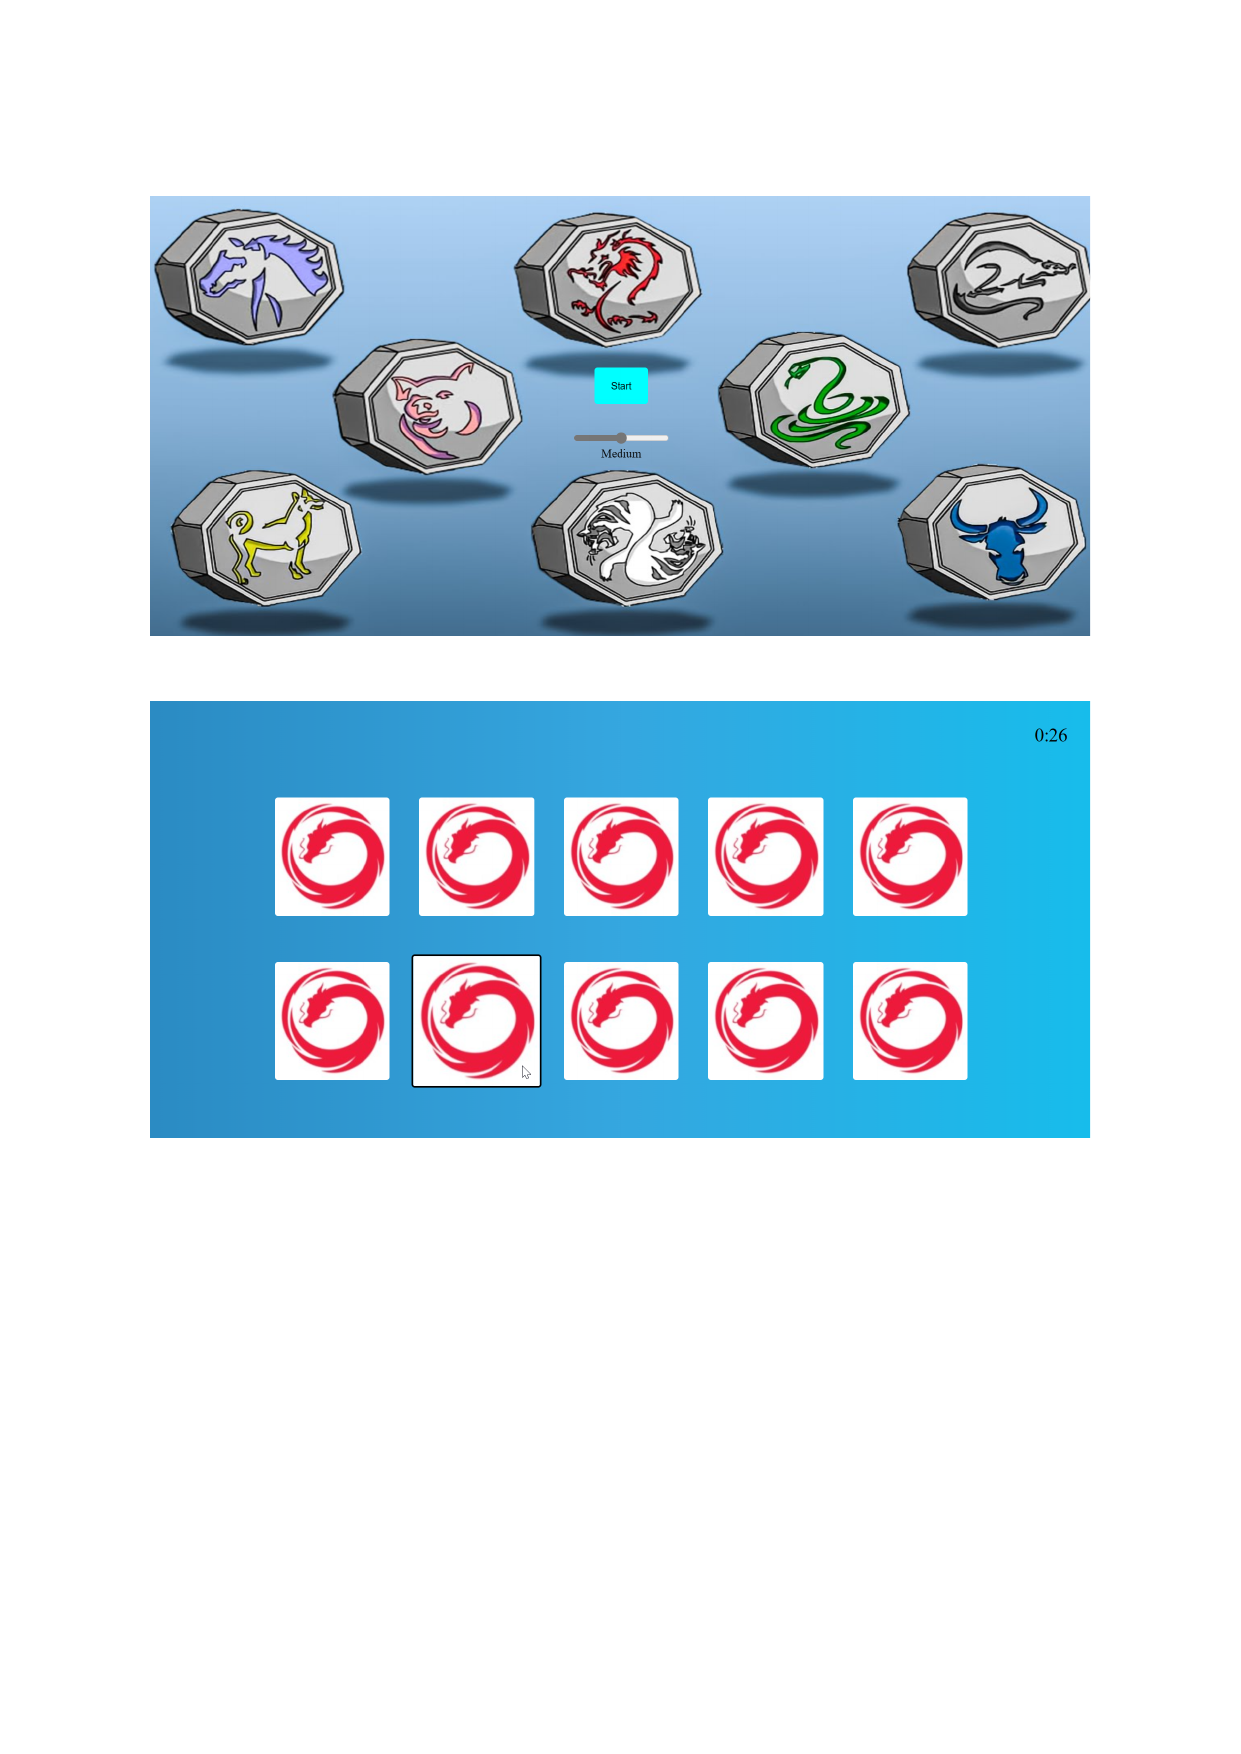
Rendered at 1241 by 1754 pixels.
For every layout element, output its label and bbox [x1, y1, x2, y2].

picture [150, 196, 1091, 636]
picture [150, 701, 1091, 1138]
